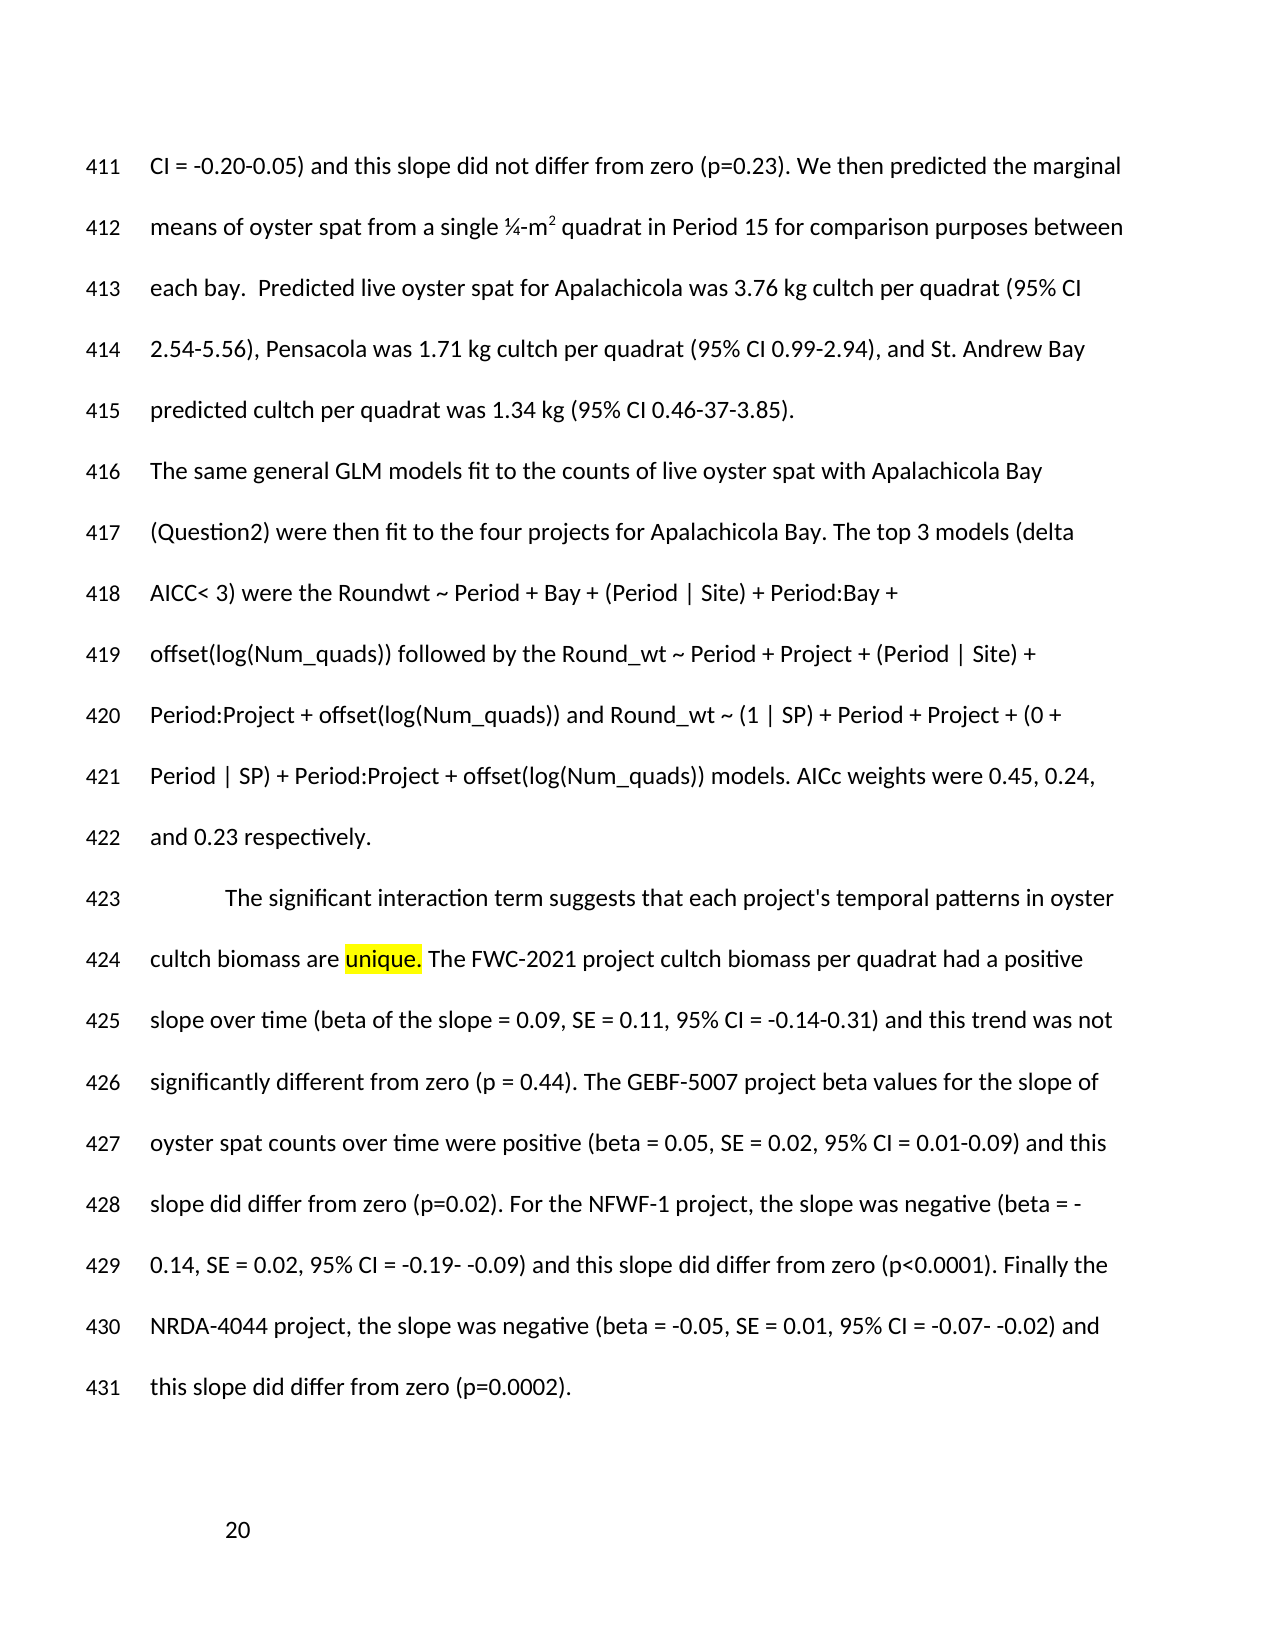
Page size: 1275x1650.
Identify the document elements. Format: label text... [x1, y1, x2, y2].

text The same general GLM models fit to the counts of live oyster spat with Apalachicola Bay (Question2) were then fit to the four projects for Apalachicola Bay. The top 3 models (delta AICC< 3) were the Roundwt ~ Period + Bay + (Period | Site) + Period:Bay + offset(log(Num_quads)) followed by the Round_wt ~ Period + Project + (Period | Site) + Period:Project + offset(log(Num_quads)) and Round_wt ~ (1 | SP) + Period + Project + (0 + Period | SP) + Period:Project + offset(log(Num_quads)) models. AICc weights were 0.45, 0.24, and 0.23 respectively. [150, 455, 1125, 852]
text The significant interaction term suggests that each project's temporal patterns in oyster cultch biomass are unique. The FWC-2021 project cultch biomass per quadrat had a positive slope over time (beta of the slope = 0.09, SE = 0.11, 95% CI = -0.14-0.31) and this trend was not significantly different from zero (p = 0.44). The GEBF-5007 project beta values for the slope of oyster spat counts over time were positive (beta = 0.05, SE = 0.02, 95% CI = 0.01-0.09) and this slope did differ from zero (p=0.02). For the NFWF-1 project, the slope was negative (beta = -0.14, SE = 0.02, 95% CI = -0.19- -0.09) and this slope did differ from zero (p<0.0001). Finally the NRDA-4044 project, the slope was negative (beta = -0.05, SE = 0.01, 95% CI = -0.07- -0.02) and this slope did differ from zero (p=0.0002). [150, 882, 1125, 1401]
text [150, 150, 1125, 425]
